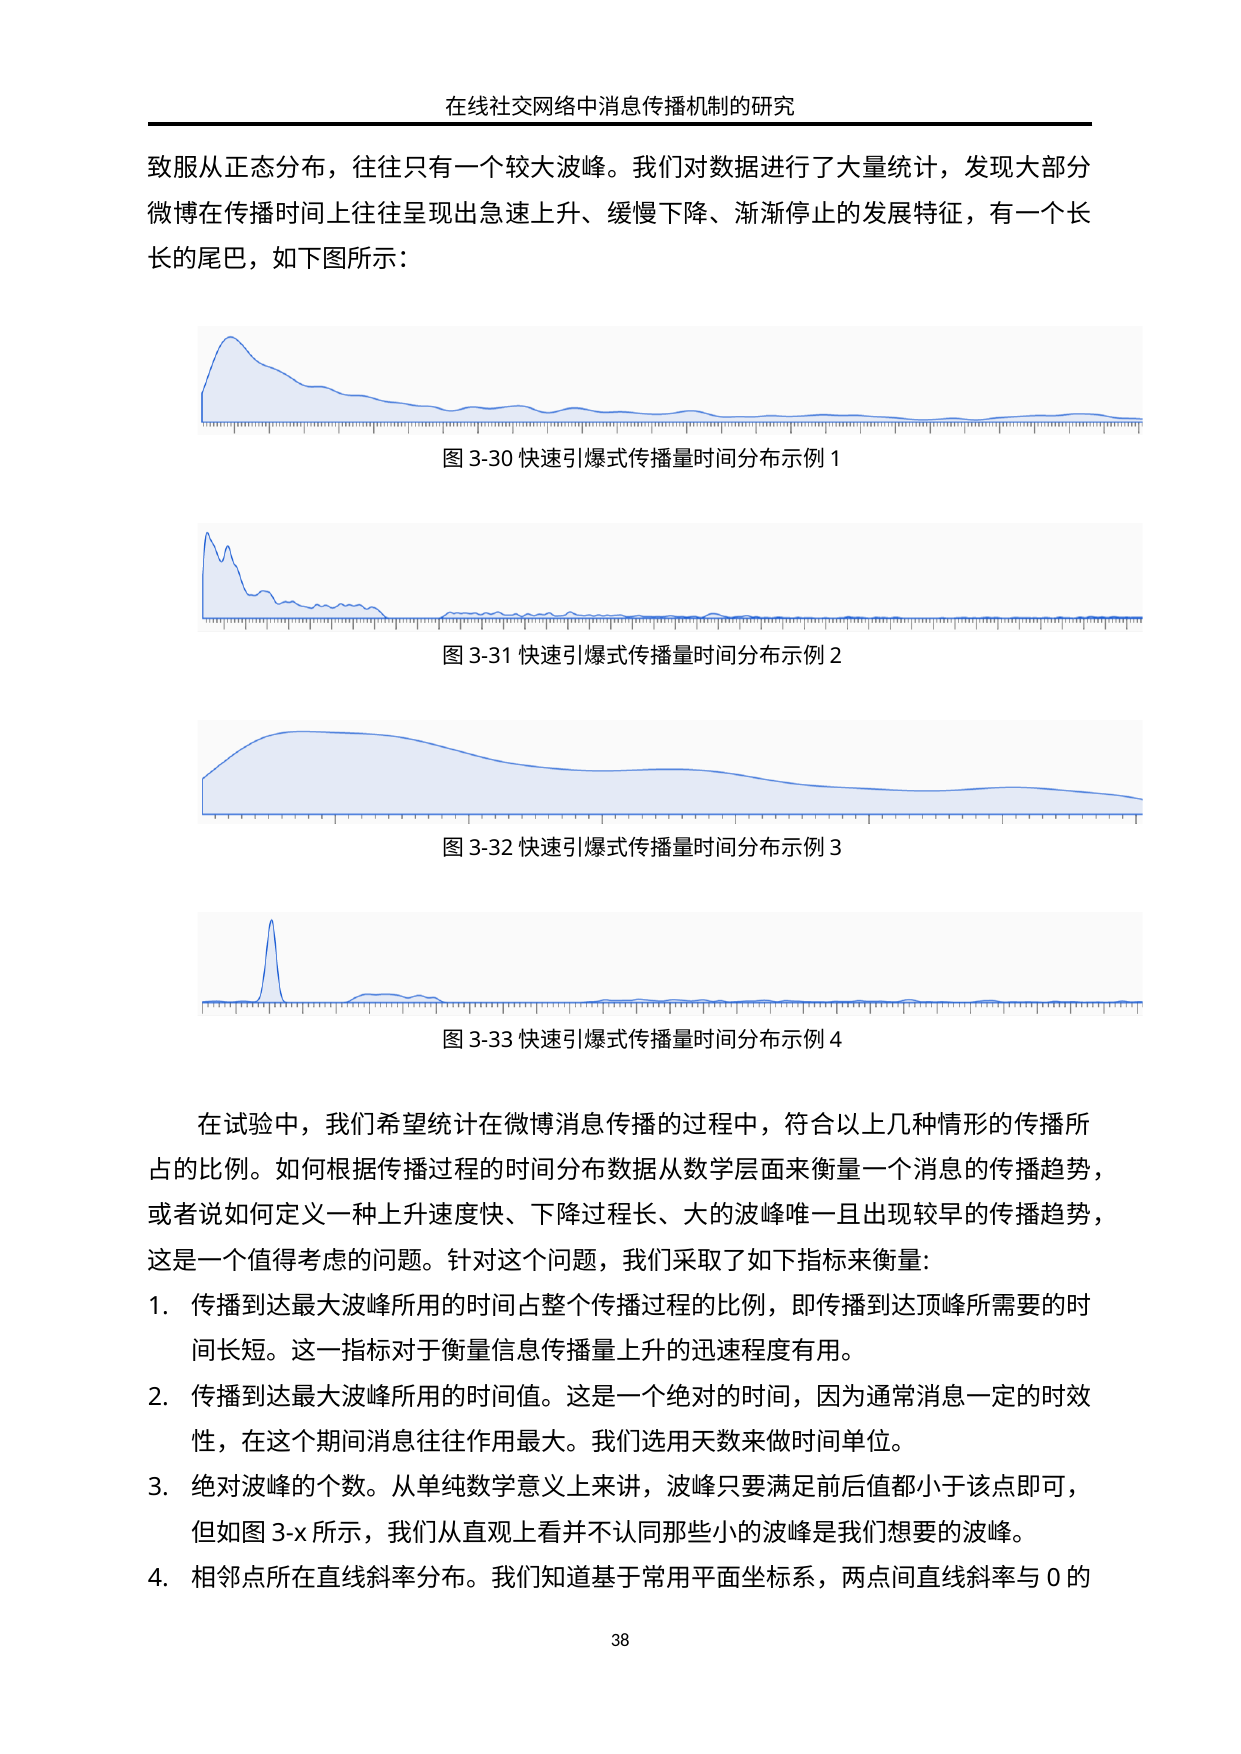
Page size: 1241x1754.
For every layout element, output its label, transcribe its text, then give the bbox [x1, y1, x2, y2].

picture [197, 523, 1143, 632]
list 绝对波峰的个数。从单纯数学意义上来讲，波峰只要满足前后值都小于该点即可，但如图3-x所示，我们从直观上看并不认同那些小的波峰是我们想要的波峰。 [148, 1467, 1092, 1548]
picture [197, 912, 1143, 1016]
picture [197, 720, 1143, 824]
text 图3-30 快速引爆式传播量时间分布示例1 [148, 441, 1092, 473]
text 在试验中，我们希望统计在微博消息传播的过程中，符合以上几种情形的传播所占的比例。如何根据传播过程的时间分布数据从数学层面来衡量一个消息的传播趋势，或者说如何定义一种上升速度快、下降过程长、大的波峰唯一且出现较早的传播趋势，这是一个值得考虑的问题。针对这个问题，我们采取了如下指标来衡量: [148, 1104, 1092, 1276]
list 传播到达最大波峰所用的时间占整个传播过程的比例，即传播到达顶峰所需要的时间长短。这一指标对于衡量信息传播量上升的迅速程度有用。 [148, 1285, 1092, 1367]
text 图3-33 快速引爆式传播量时间分布示例4 [148, 1022, 1092, 1054]
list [148, 1557, 1092, 1593]
text 图3-31 快速引爆式传播量时间分布示例2 [148, 638, 1092, 670]
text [148, 148, 1092, 274]
text 图3-32 快速引爆式传播量时间分布示例3 [148, 830, 1092, 862]
picture [197, 326, 1143, 435]
list 传播到达最大波峰所用的时间值。这是一个绝对的时间，因为通常消息一定的时效性，在这个期间消息往往作用最大。我们选用天数来做时间单位。 [148, 1376, 1092, 1458]
